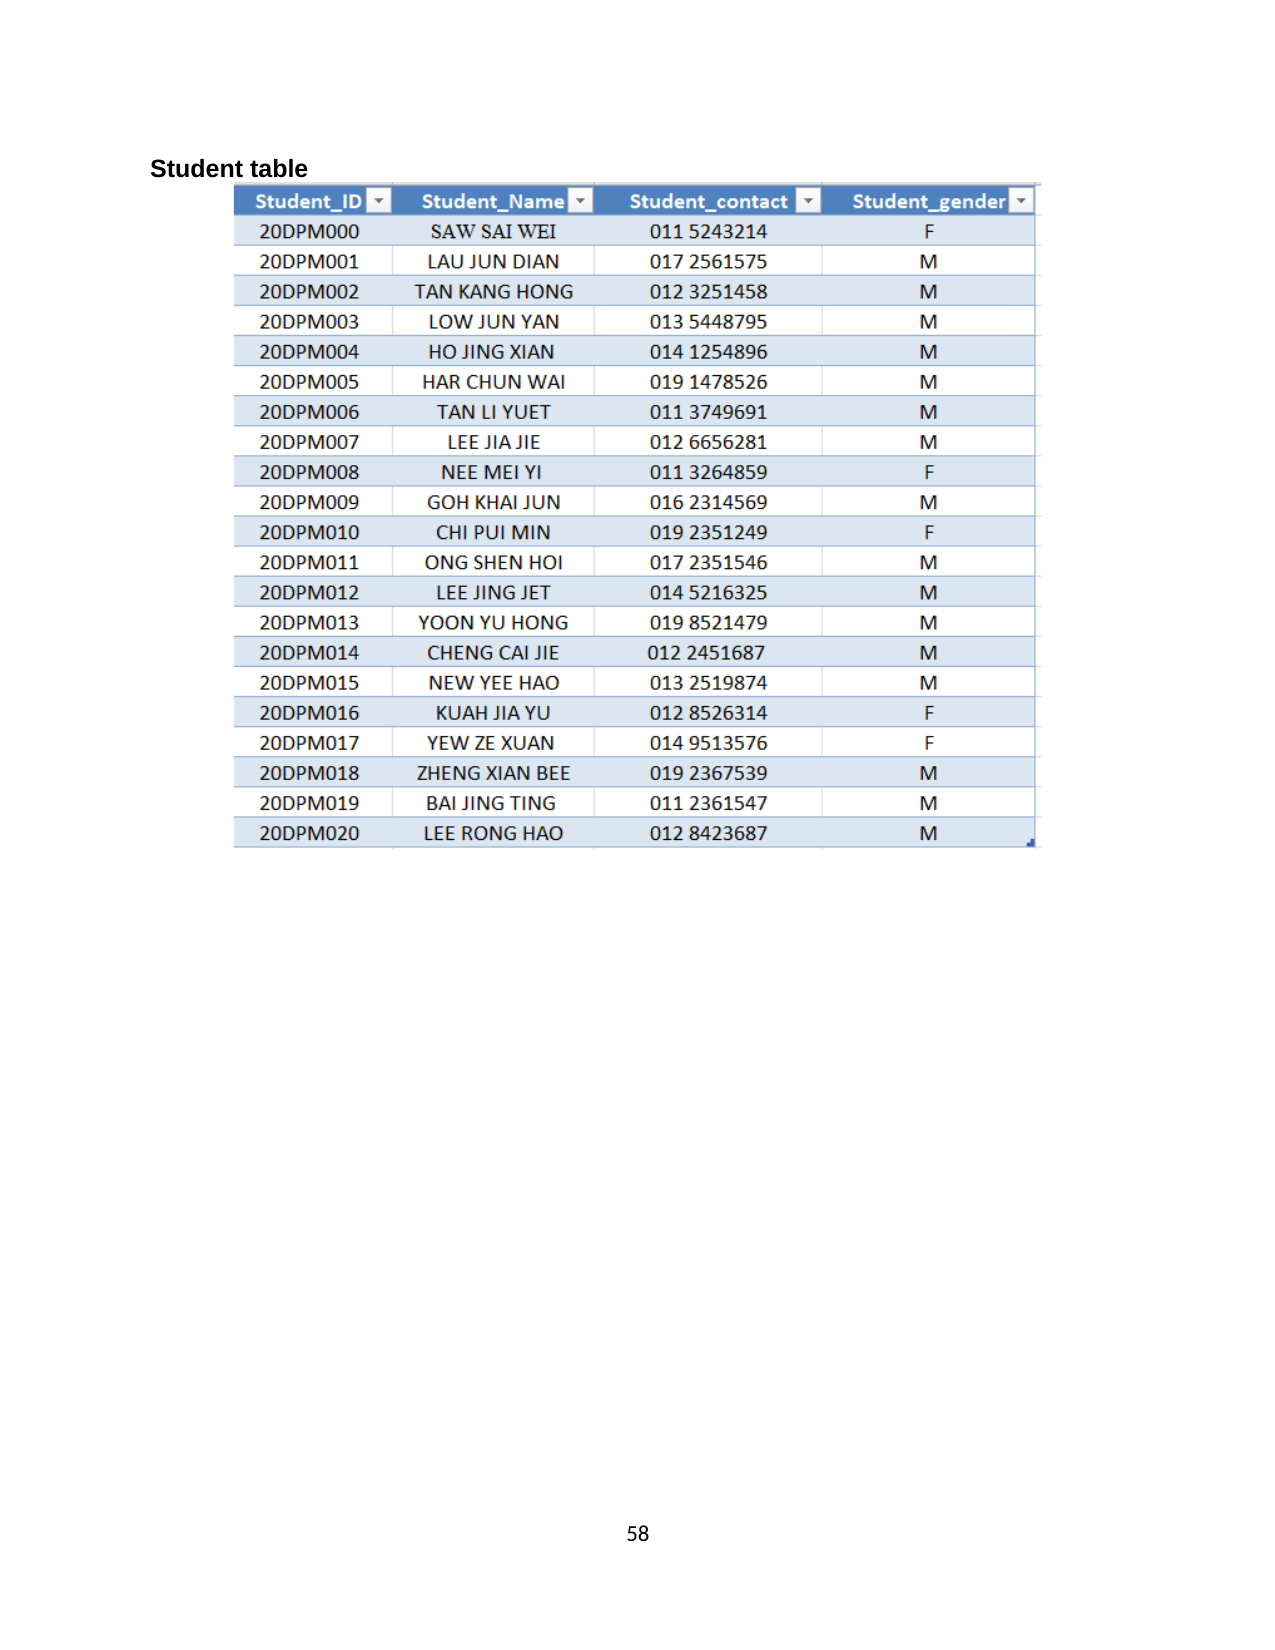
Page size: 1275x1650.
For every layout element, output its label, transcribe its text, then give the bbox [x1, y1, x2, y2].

subtitle Student table [150, 154, 1125, 183]
picture [233, 182, 1042, 849]
